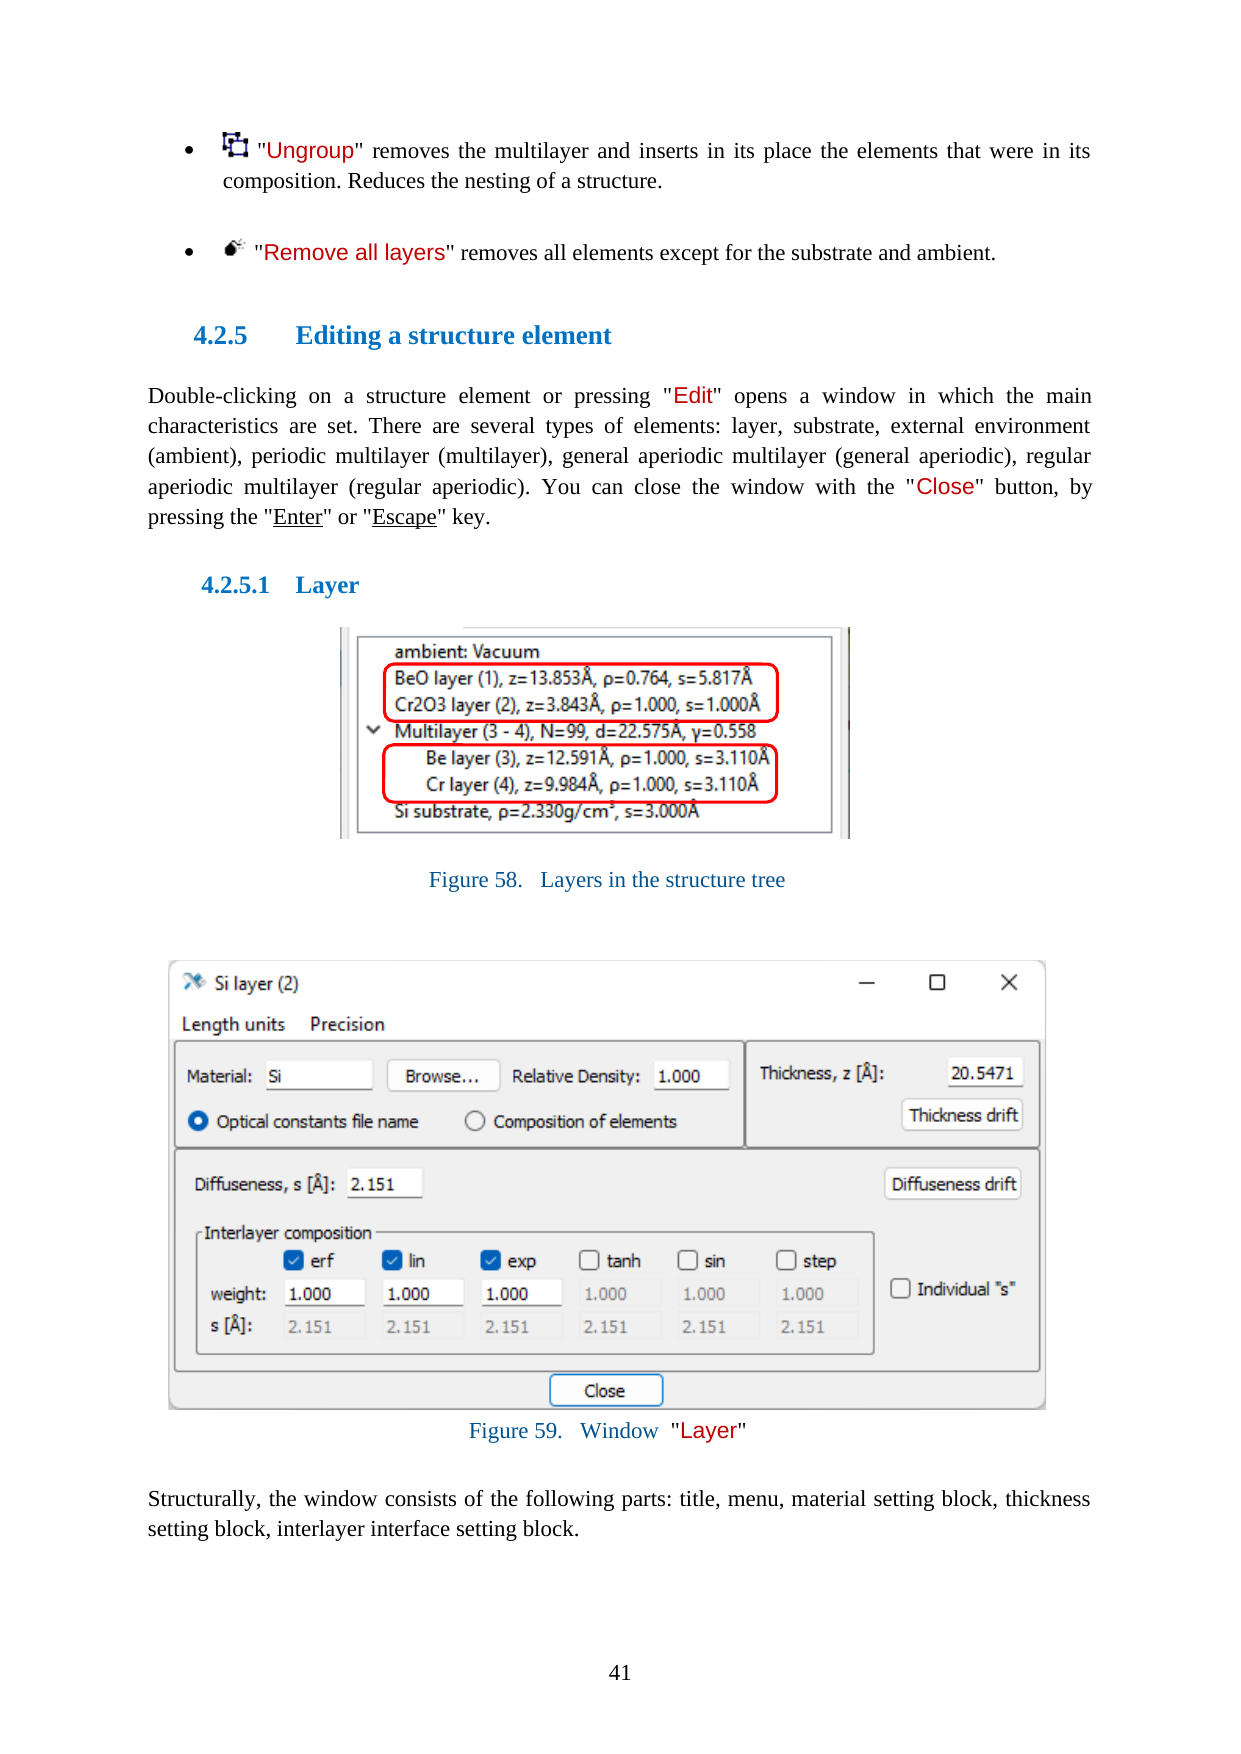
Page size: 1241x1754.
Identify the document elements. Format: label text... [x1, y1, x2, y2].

picture [340, 627, 850, 839]
picture [222, 132, 249, 159]
list "Remove all layers" removes all elements except for the substrate and ambient. [185, 235, 1093, 266]
subtitle Layer [201, 571, 1093, 599]
picture [222, 235, 249, 261]
subtitle Editing a structure element [193, 319, 1093, 351]
text Structurally, the window consists of the following parts: title, menu, material setting block, thickness setting block, interlayer interface setting block. [148, 1485, 1093, 1542]
text Double-clicking on a structure element or pressing "Edit" opens a window in which the main characteristics are set. There are several types of elements: layer, substrate, external environment (ambient), periodic multilayer (multilayer), general aperiodic multilayer (general aperiodic), regular aperiodic multilayer (regular aperiodic). You can close the window with the "Close" button, by pressing the "Enter" or "Escape" key. [148, 382, 1093, 529]
list "Ungroup" removes the multilayer and inserts in its place the elements that were in its composition. Reduces the nesting of a structure. [185, 133, 1093, 194]
picture [168, 960, 1047, 1410]
